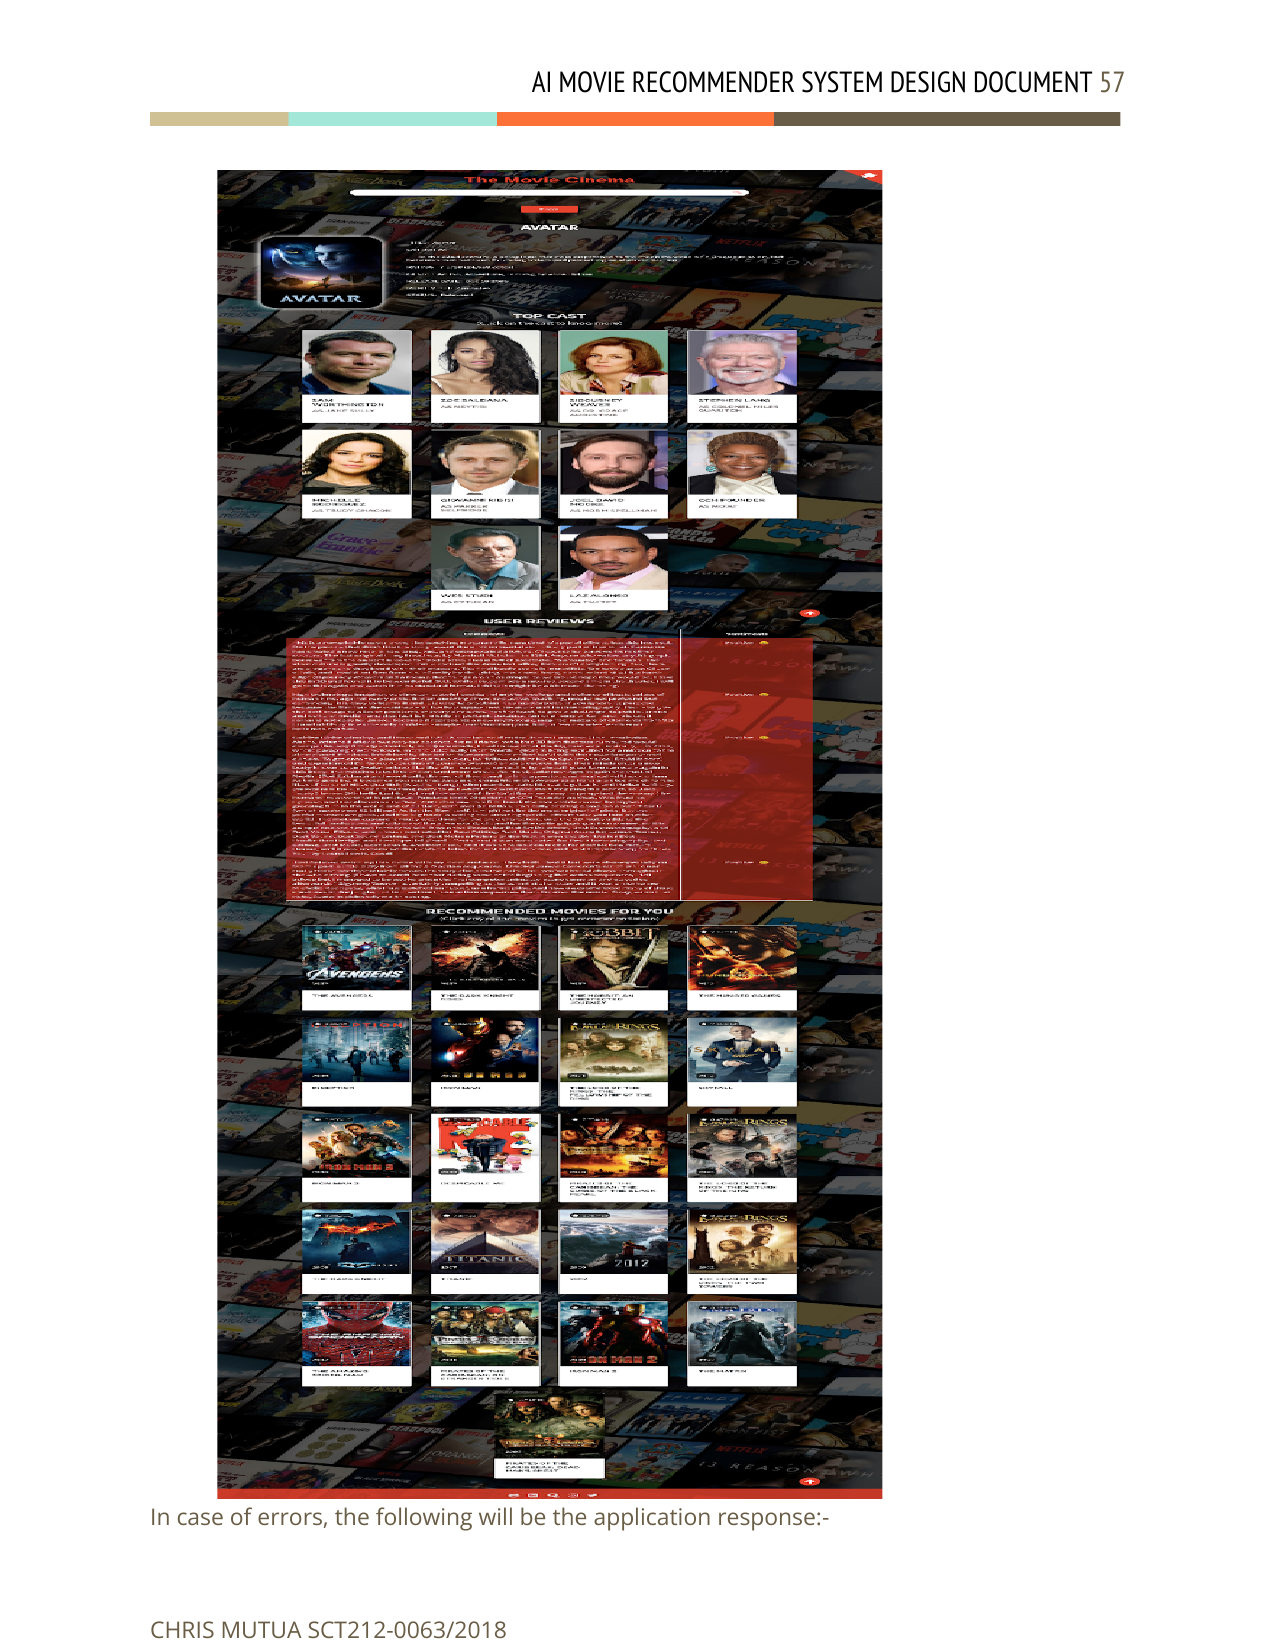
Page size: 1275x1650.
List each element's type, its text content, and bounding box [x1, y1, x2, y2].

picture [217, 170, 883, 1499]
picture [150, 112, 1121, 126]
